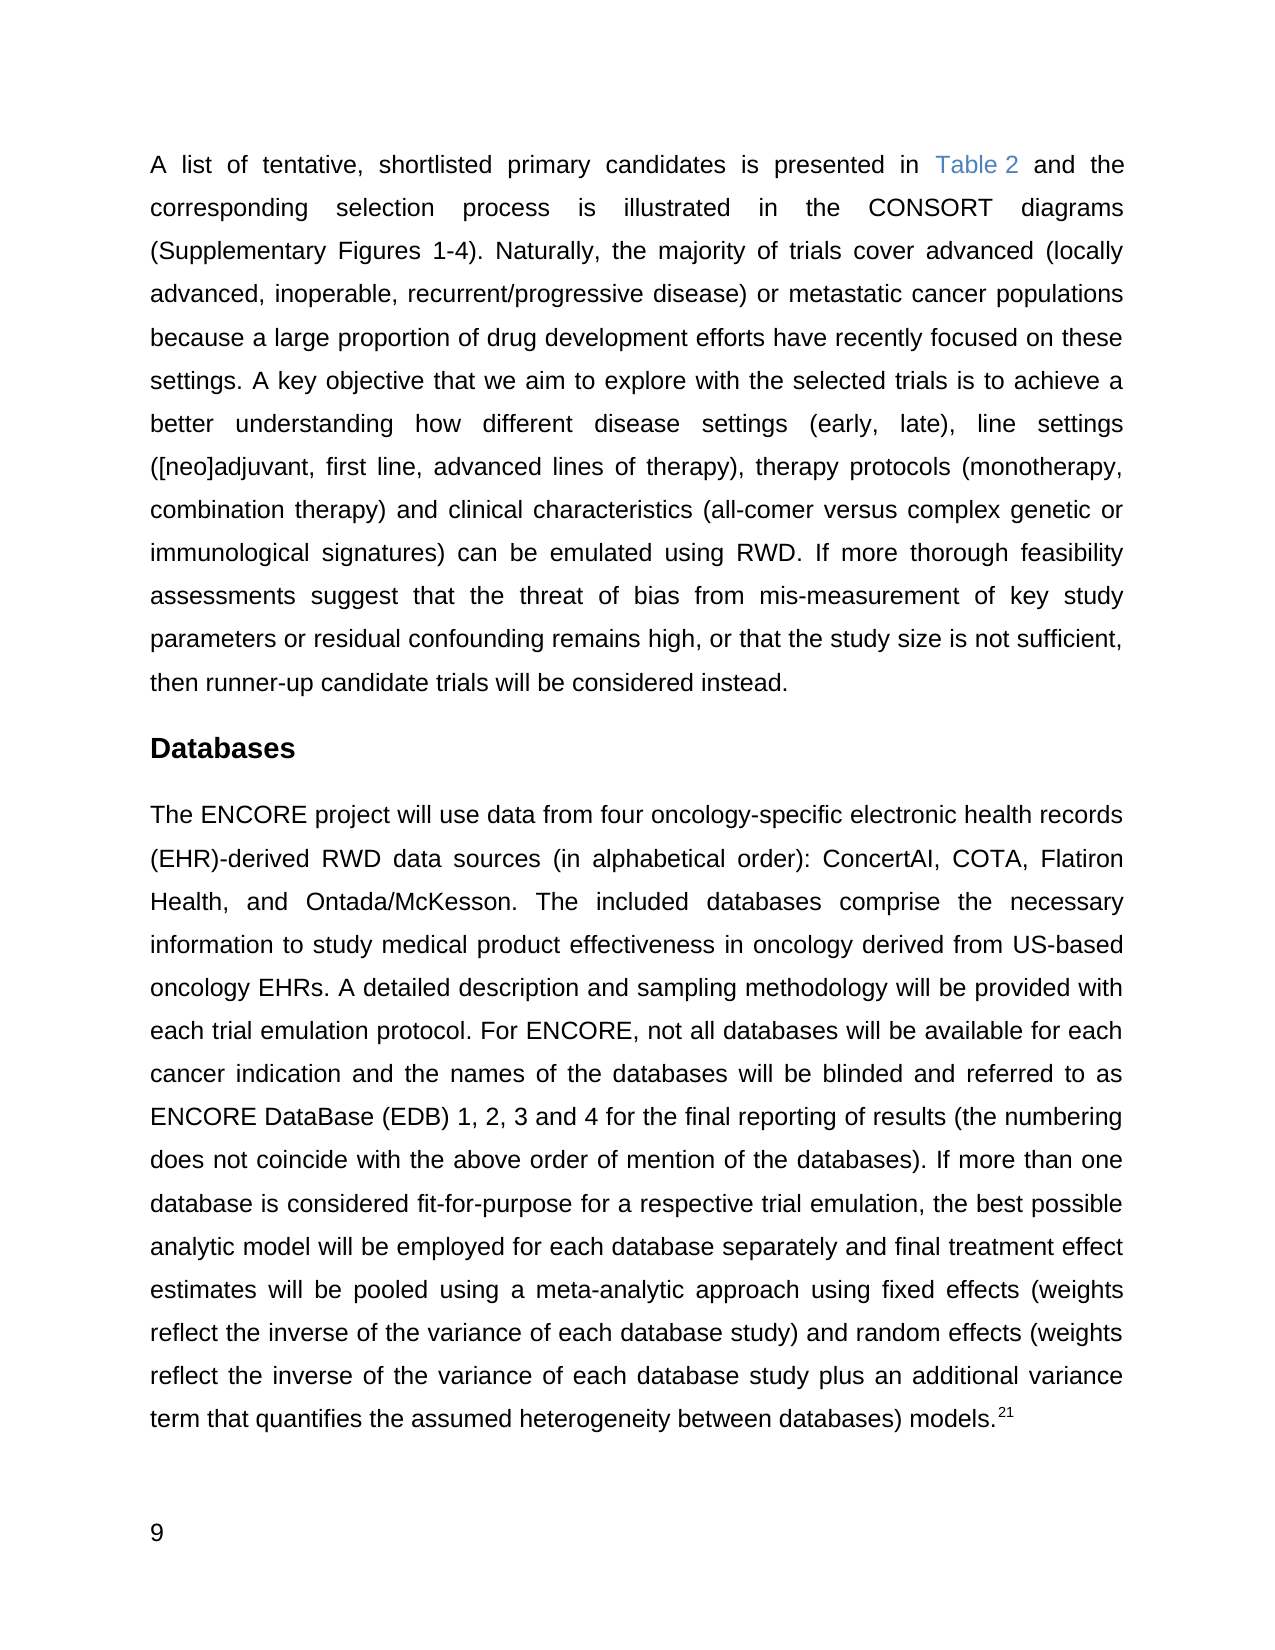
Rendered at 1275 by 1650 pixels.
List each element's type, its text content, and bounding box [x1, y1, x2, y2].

text A list of tentative, shortlisted primary candidates is presented in Table 2 and the corresponding selection process is illustrated in the CONSORT diagrams (Supplementary Figures 1-4). Naturally, the majority of trials cover advanced (locally advanced, inoperable, recurrent/progressive disease) or metastatic cancer populations because a large proportion of drug development efforts have recently focused on these settings. A key objective that we aim to explore with the selected trials is to achieve a better understanding how different disease settings (early, late), line settings ([neo]adjuvant, first line, advanced lines of therapy), therapy protocols (monotherapy, combination therapy) and clinical characteristics (all-comer versus complex genetic or immunological signatures) can be emulated using RWD. If more thorough feasibility assessments suggest that the threat of bias from mis-measurement of key study parameters or residual confounding remains high, or that the study size is not sufficient, then runner-up candidate trials will be considered instead. [150, 150, 1125, 696]
subtitle Databases [150, 731, 1125, 765]
text The ENCORE project will use data from four oncology-specific electronic health records (EHR)-derived RWD data sources (in alphabetical order): ConcertAI, COTA, Flatiron Health, and Ontada/McKesson. The included databases comprise the necessary information to study medical product effectiveness in oncology derived from US-based oncology EHRs. A detailed description and sampling methodology will be provided with each trial emulation protocol. For ENCORE, not all databases will be available for each cancer indication and the names of the databases will be blinded and referred to as ENCORE DataBase (EDB) 1, 2, 3 and 4 for the final reporting of results (the numbering does not coincide with the above order of mention of the databases). If more than one database is considered fit-for-purpose for a respective trial emulation, the best possible analytic model will be employed for each database separately and final treatment effect estimates will be pooled using a meta-analytic approach using fixed effects (weights reflect the inverse of the variance of each database study) and random effects (weights reflect the inverse of the variance of each database study plus an additional variance term that quantifies the assumed heterogeneity between databases) models.21 [150, 801, 1125, 1433]
